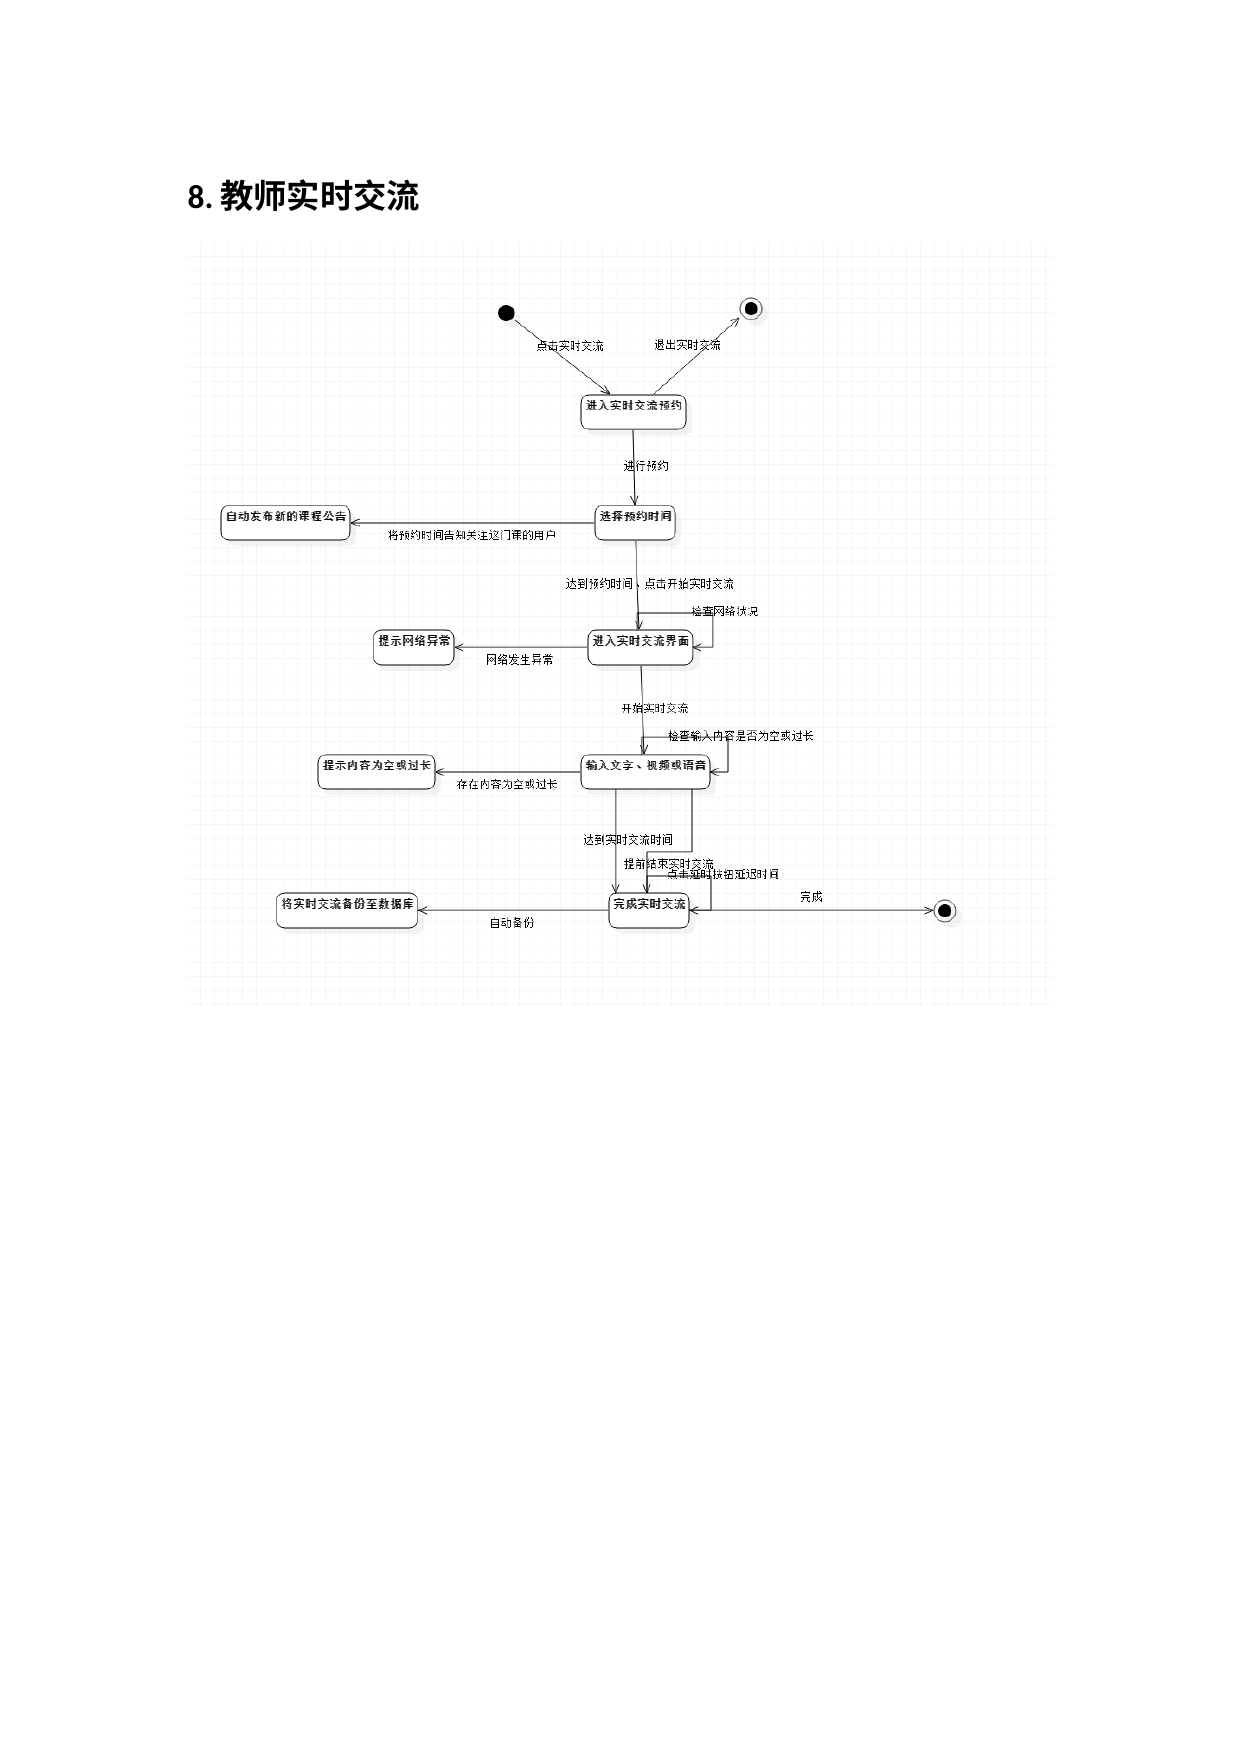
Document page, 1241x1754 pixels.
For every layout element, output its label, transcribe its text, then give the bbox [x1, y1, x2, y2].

picture [187, 243, 1053, 1006]
subtitle 教师实时交流 [187, 162, 1053, 227]
